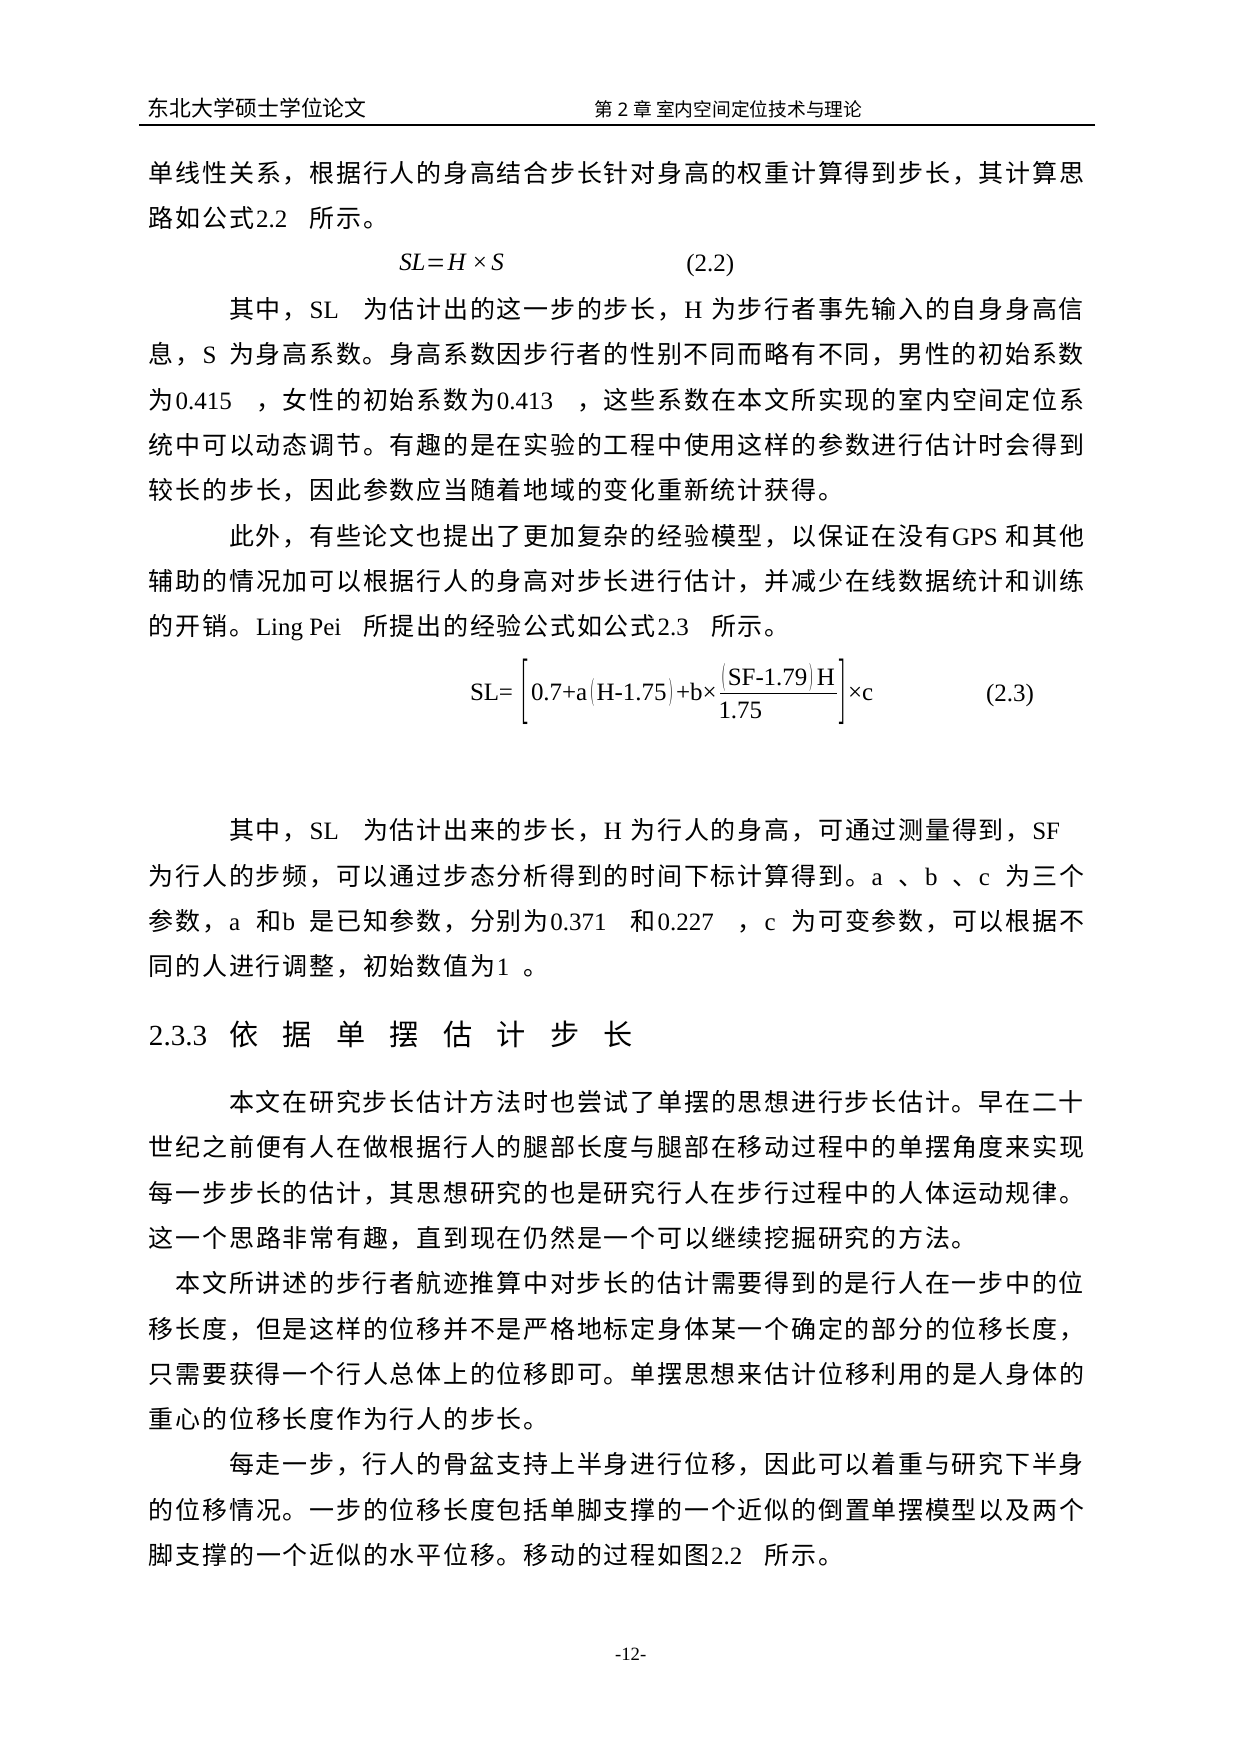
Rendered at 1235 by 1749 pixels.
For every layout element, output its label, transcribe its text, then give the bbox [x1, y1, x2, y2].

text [149, 149, 1086, 240]
text 此外，有些论文也提出了更加复杂的经验模型，以保证在没有GPS和其他辅助的情况加可以根据行人的身高对步长进行估计，并减少在线数据统计和训练的开销。Ling Pei所提出的经验公式如公式2.3所示。 [149, 512, 1086, 647]
text (2.2) [149, 240, 1086, 285]
text (2.3) [149, 647, 1086, 738]
text 每走一步，行人的骨盆支持上半身进行位移，因此可以着重与研究下半身的位移情况。一步的位移长度包括单脚支撑的一个近似的倒置单摆模型以及两个脚支撑的一个近似的水平位移。移动的过程如图2.2所示。 [149, 1441, 1086, 1576]
text 其中，SL为估计出来的步长，H为行人的身高，可通过测量得到，SF为行人的步频，可以通过步态分析得到的时间下标计算得到。a、b、c为三个参数，a和b是已知参数，分别为0.371和0.227，c为可变参数，可以根据不同的人进行调整，初始数值为1。 [149, 806, 1086, 987]
subtitle 依据单摆估计步长 [143, 1010, 1086, 1055]
text 其中，SL为估计出的这一步的步长，H为步行者事先输入的自身身高信息，S为身高系数。身高系数因步行者的性别不同而略有不同，男性的初始系数为0.415，女性的初始系数为0.413，这些系数在本文所实现的室内空间定位系统中可以动态调节。有趣的是在实验的工程中使用这样的参数进行估计时会得到较长的步长，因此参数应当随着地域的变化重新统计获得。 [149, 285, 1086, 512]
text 本文在研究步长估计方法时也尝试了单摆的思想进行步长估计。早在二十世纪之前便有人在做根据行人的腿部长度与腿部在移动过程中的单摆角度来实现每一步步长的估计，其思想研究的也是研究行人在步行过程中的人体运动规律。这一个思路非常有趣，直到现在仍然是一个可以继续挖掘研究的方法。 [149, 1078, 1086, 1259]
text 本文所讲述的步行者航迹推算中对步长的估计需要得到的是行人在一步中的位移长度，但是这样的位移并不是严格地标定身体某一个确定的部分的位移长度，只需要获得一个行人总体上的位移即可。单摆思想来估计位移利用的是人身体的重心的位移长度作为行人的步长。 [149, 1259, 1086, 1441]
